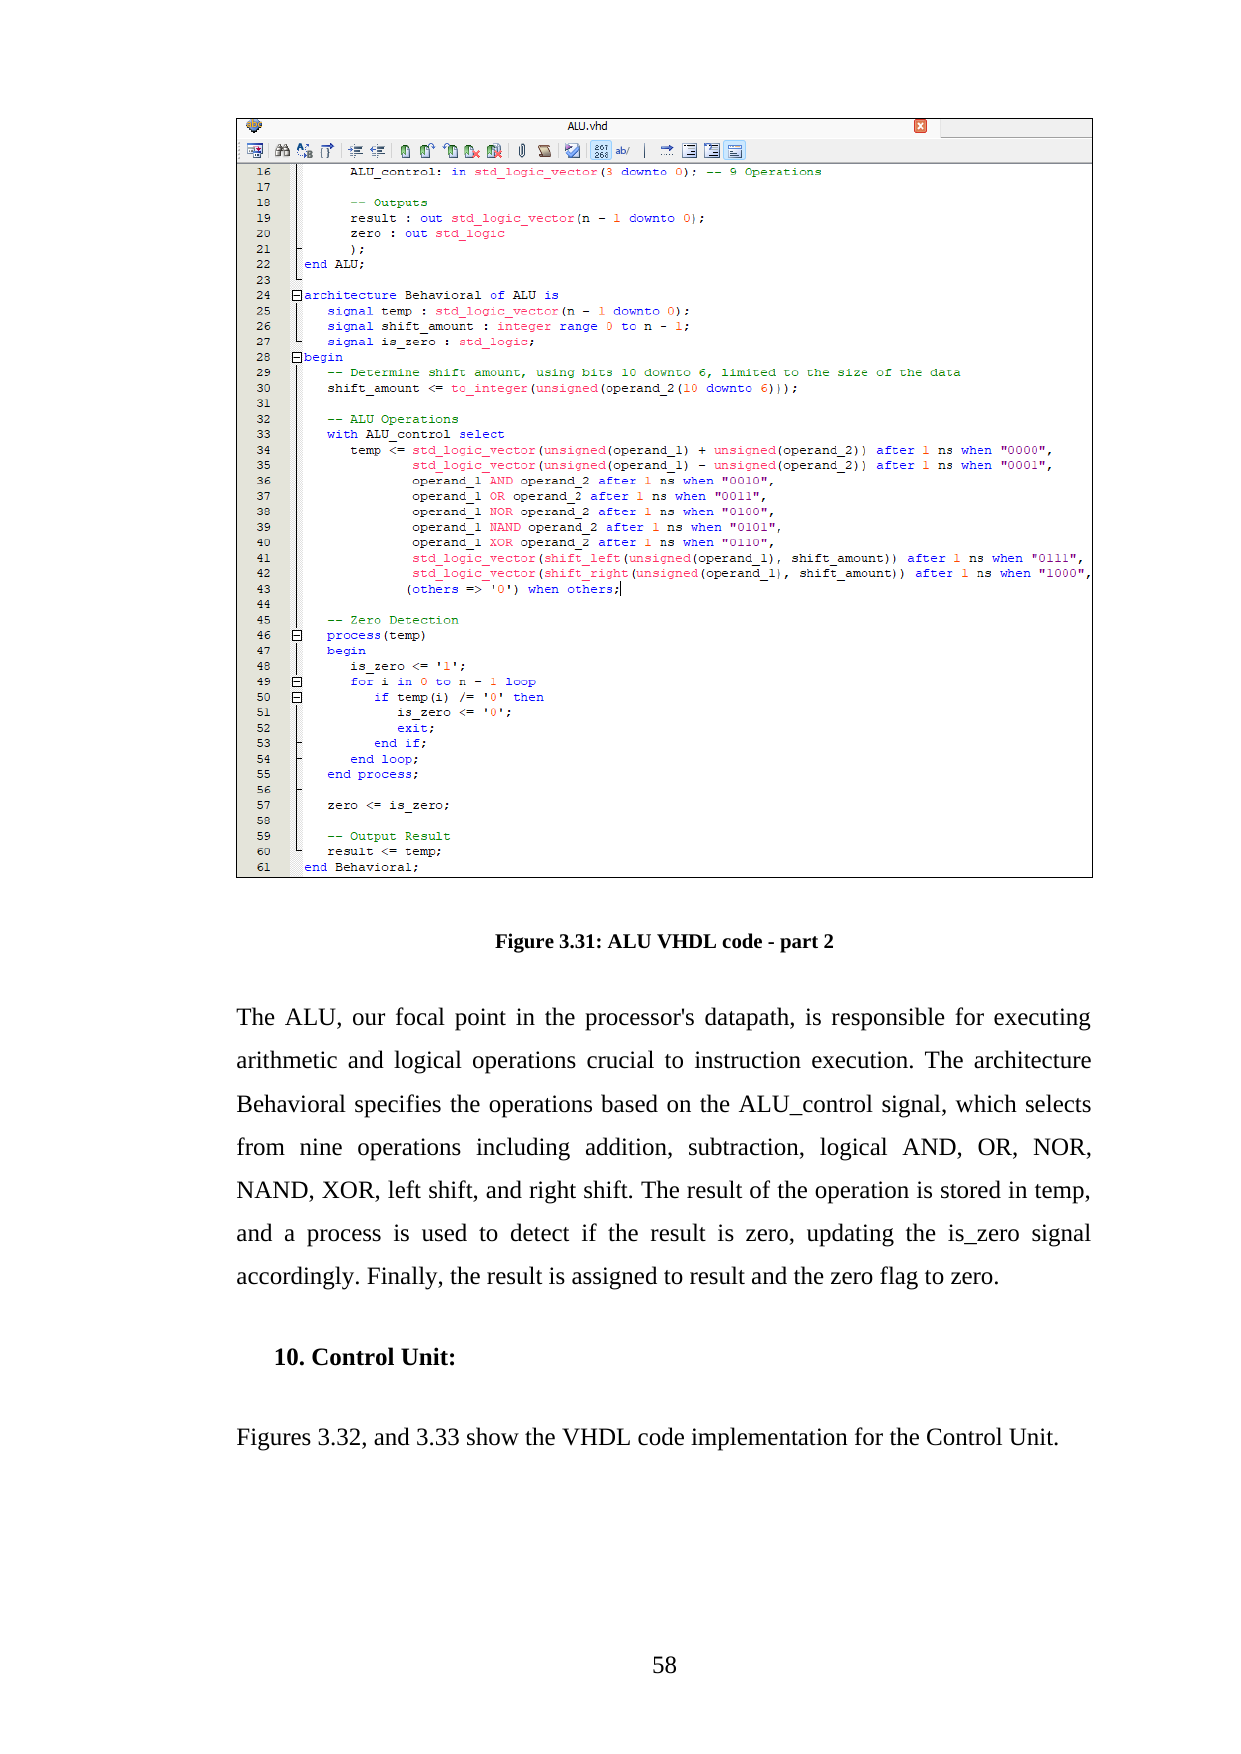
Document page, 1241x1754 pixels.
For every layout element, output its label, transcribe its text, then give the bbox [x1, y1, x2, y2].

list Control Unit: [274, 1342, 1092, 1371]
text Figure 3.31: ALU VHDL code - part 2 [236, 929, 1092, 953]
text The ALU, our focal point in the processor's datapath, is responsible for executing arithmetic and logical operations crucial to instruction execution. The architecture Behavioral specifies the operations based on the ALU_control signal, which selects from nine operations including addition, subtraction, logical AND, OR, NOR, NAND, XOR, left shift, and right shift. The result of the operation is stored in temp, and a process is used to detect if the result is zero, updating the is_zero signal accordingly. Finally, the result is assigned to result and the zero flag to zero. [236, 1002, 1092, 1290]
picture [237, 119, 1092, 877]
text Figures 3.32, and 3.33 show the VHDL code implementation for the Control Unit. [236, 1422, 1092, 1451]
